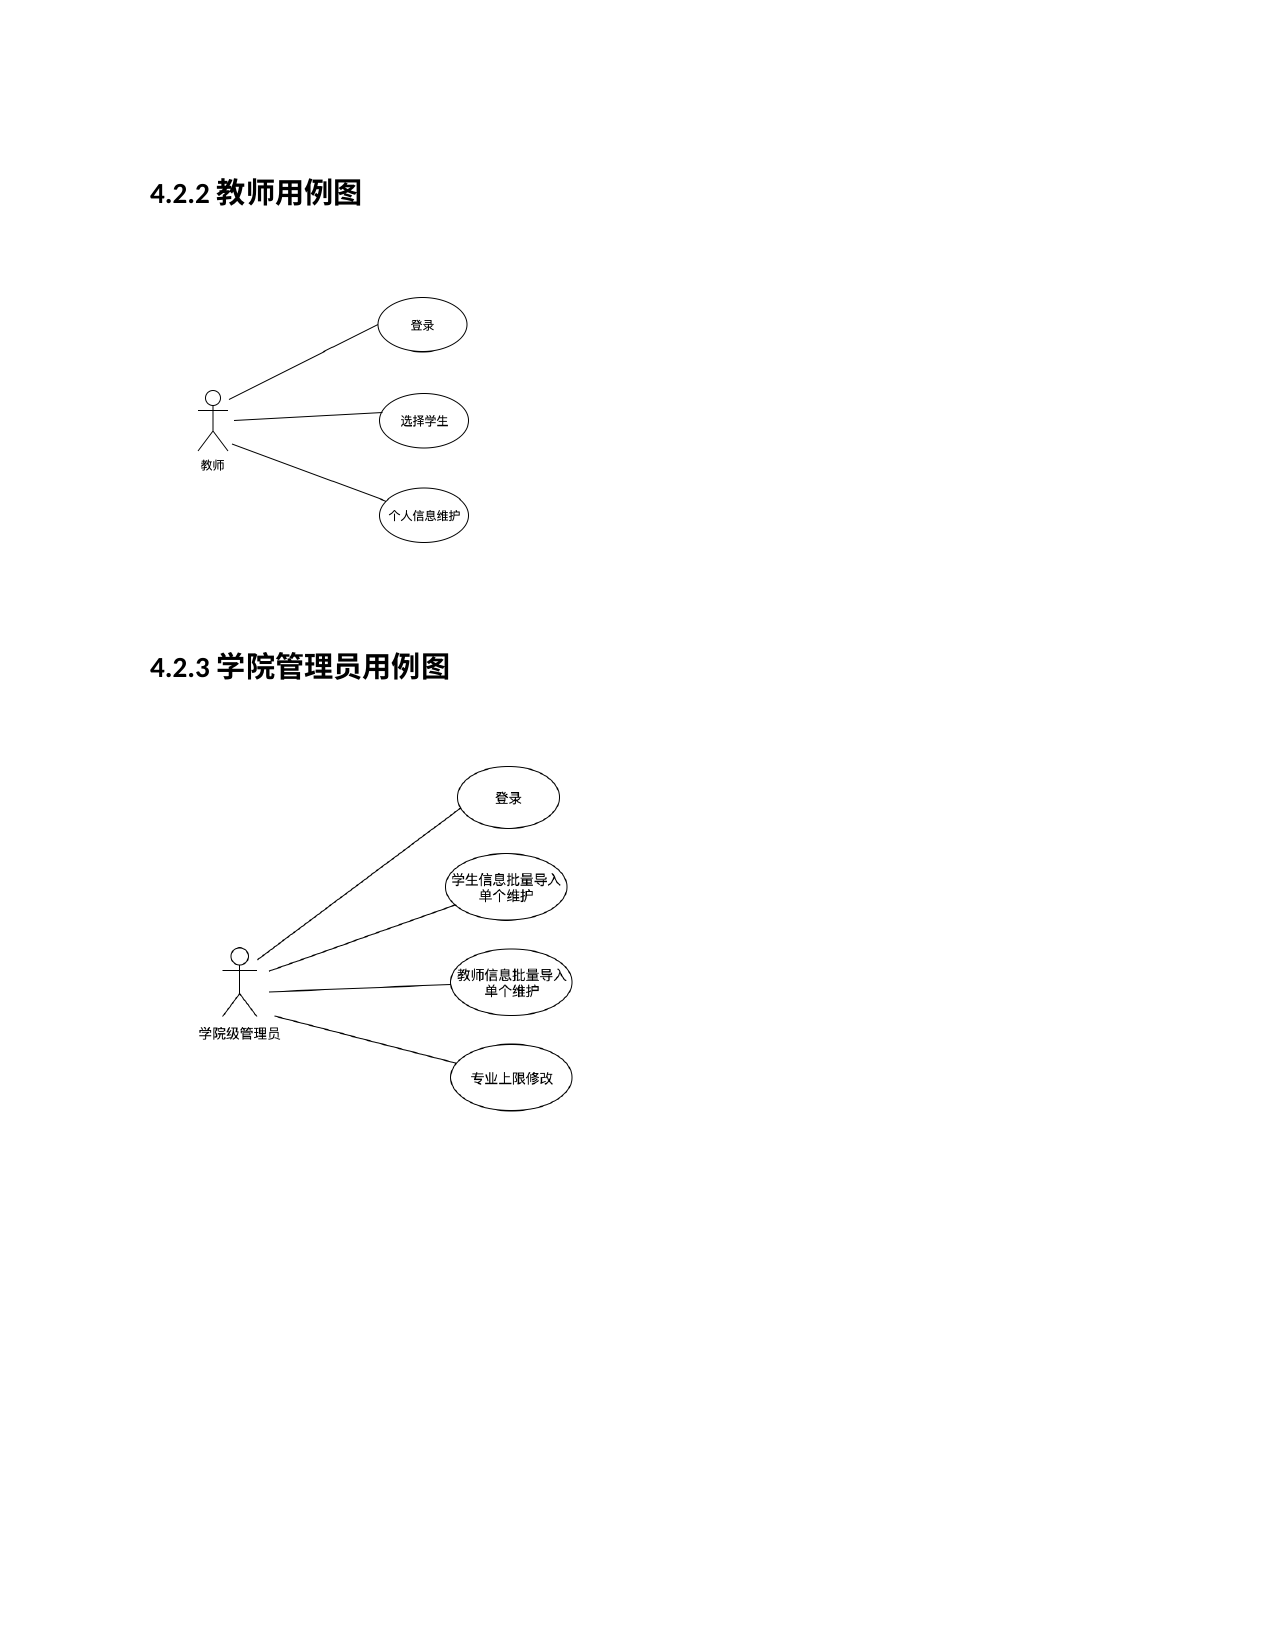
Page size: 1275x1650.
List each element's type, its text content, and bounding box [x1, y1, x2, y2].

picture [150, 277, 514, 573]
picture [150, 750, 620, 1130]
subtitle 4.2.3 学院管理员用例图 [150, 632, 1125, 697]
subtitle 4.2.2 教师用例图 [150, 159, 1125, 224]
